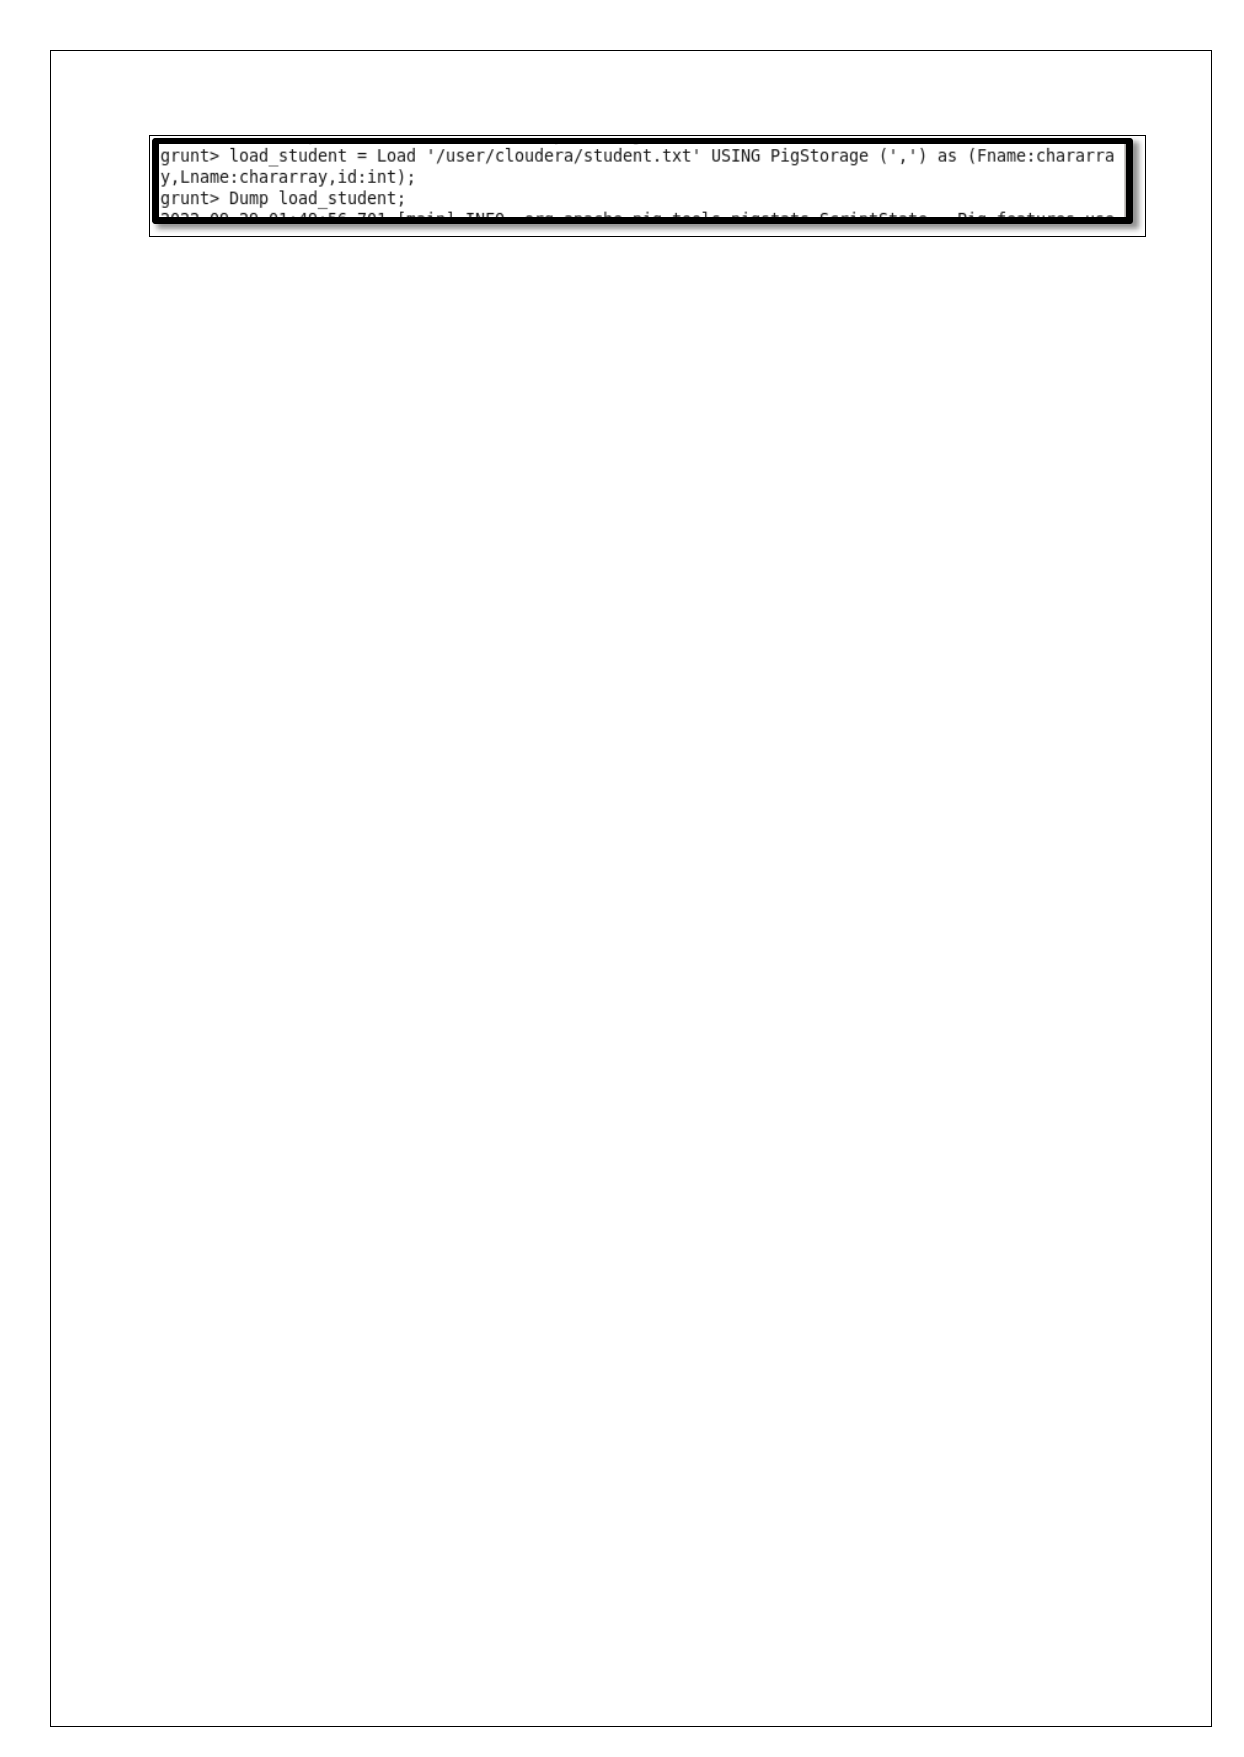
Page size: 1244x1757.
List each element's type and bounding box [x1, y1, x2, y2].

picture [150, 136, 1145, 236]
